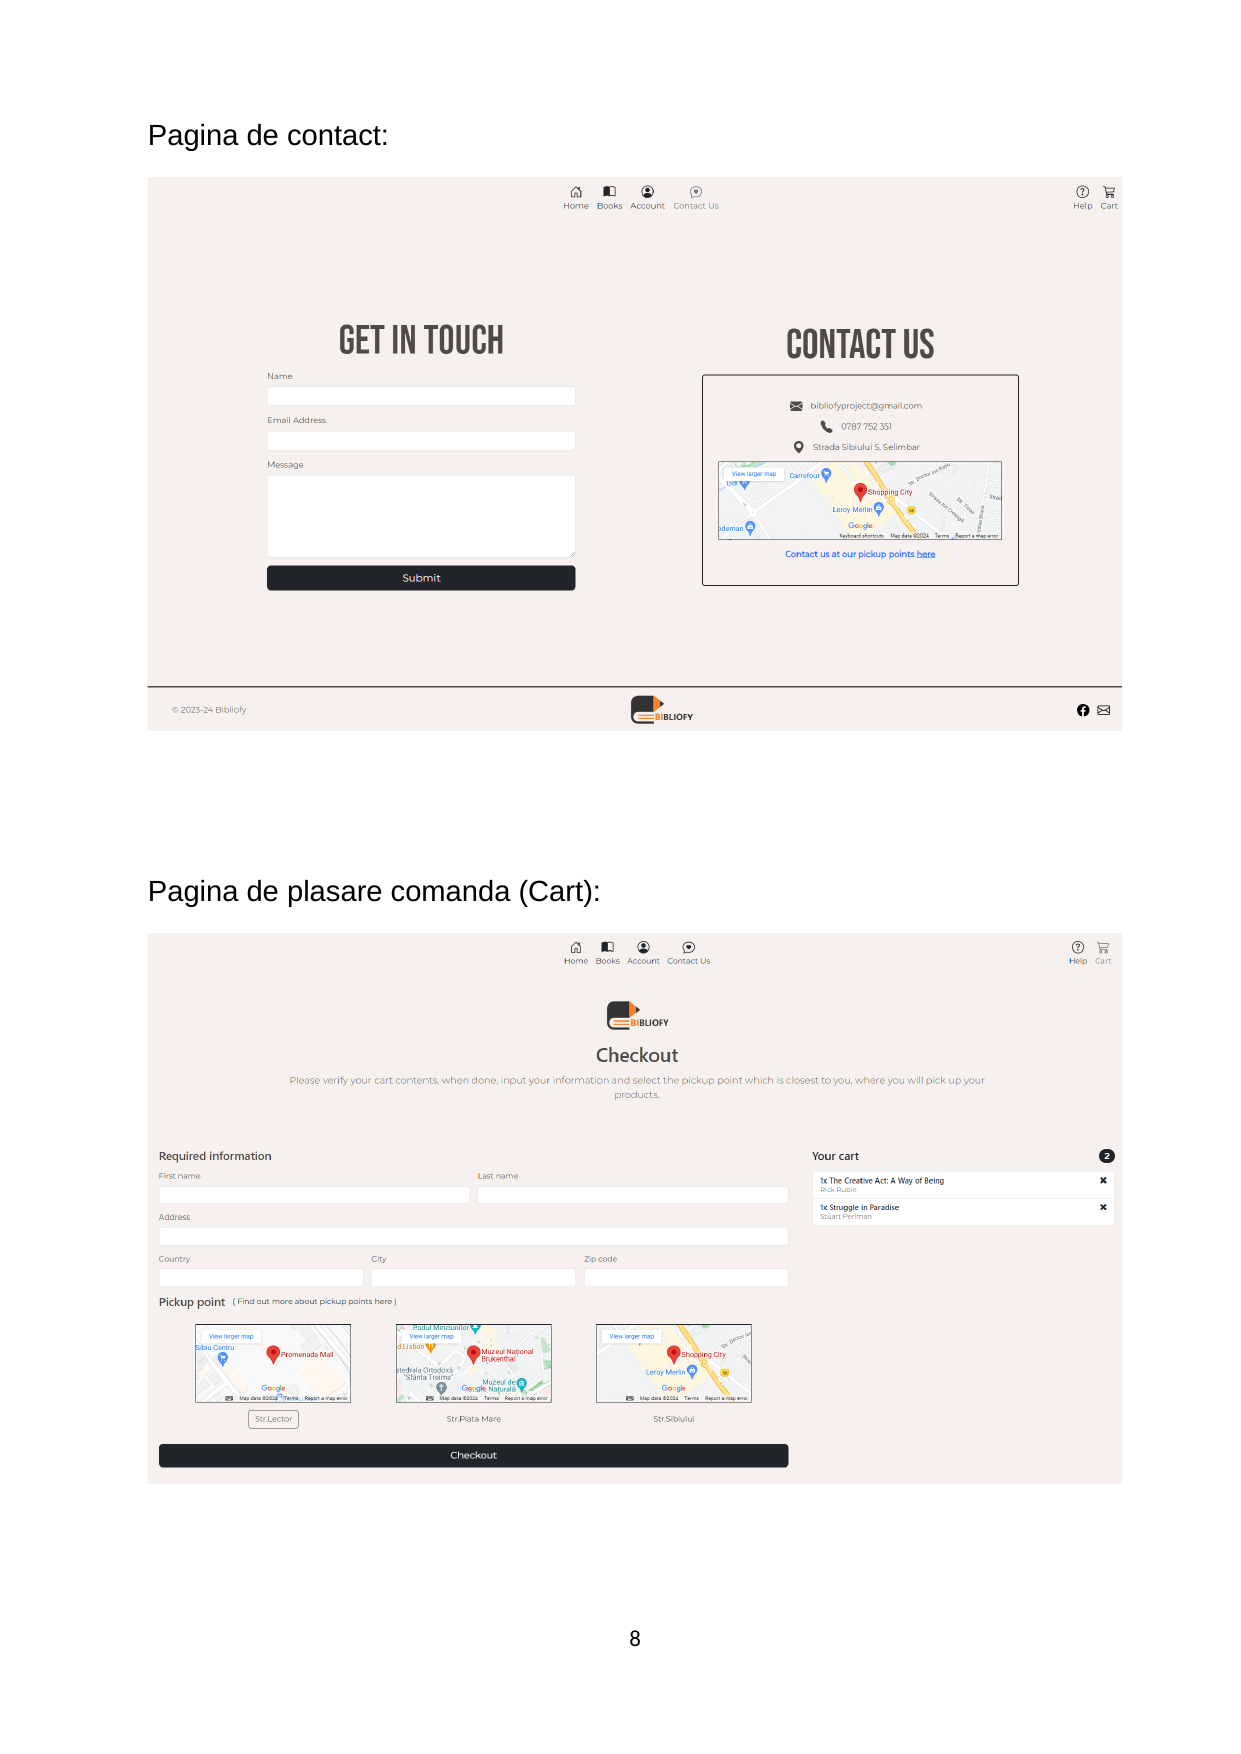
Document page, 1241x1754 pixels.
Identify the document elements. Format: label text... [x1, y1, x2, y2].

text Pagina de plasare comanda (Cart): [148, 874, 1122, 908]
picture [147, 933, 1123, 1484]
picture [147, 177, 1123, 731]
text Pagina de contact: [148, 118, 1122, 152]
